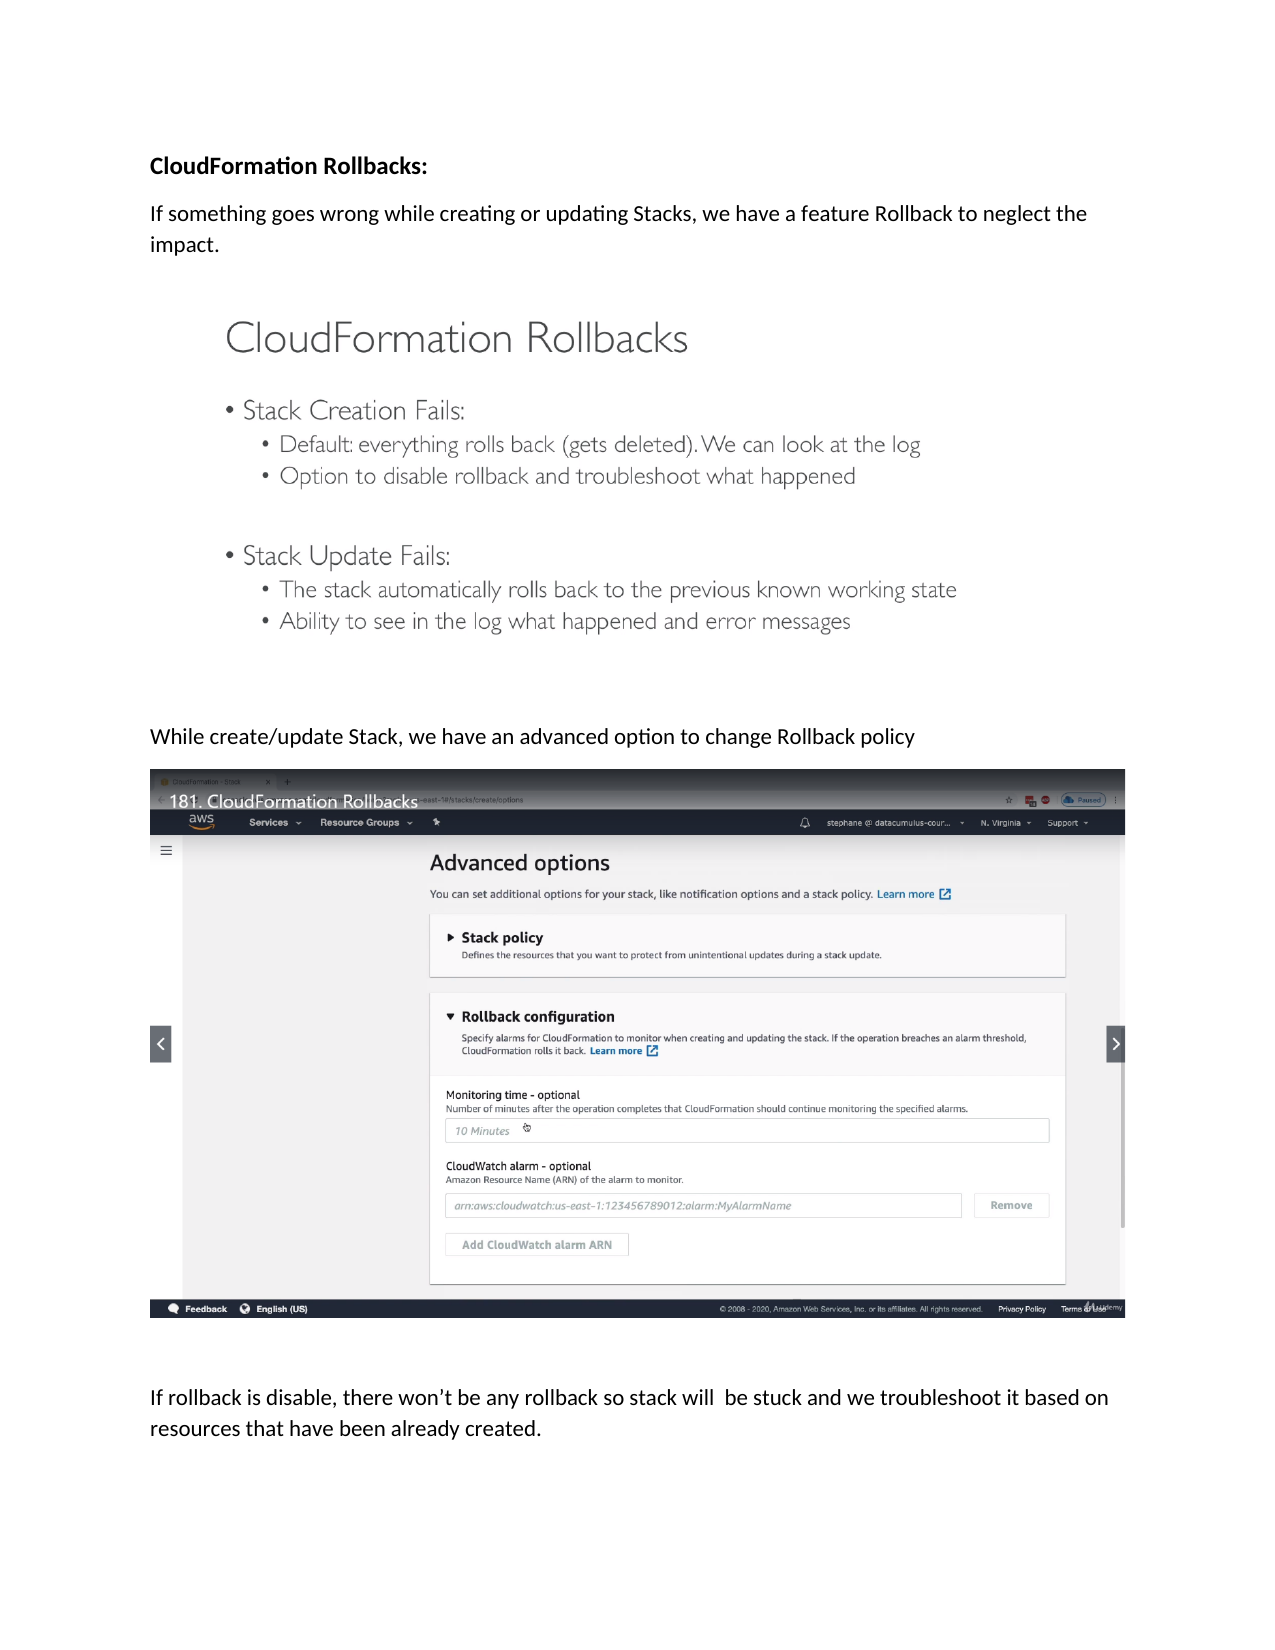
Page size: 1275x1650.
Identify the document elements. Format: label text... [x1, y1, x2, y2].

picture [150, 276, 1125, 704]
text If something goes wrong while creating or updating Stacks, we have a feature Rollback to neglect the impact. [150, 199, 1125, 258]
picture [150, 769, 1125, 1318]
text If rollback is disable, there won’t be any rollback so stack will be stuck and we troubleshoot it based on resources that have been already created. [150, 1383, 1125, 1442]
text CloudFormation Rollbacks: [150, 150, 1125, 181]
text While create/update Stack, we have an advanced option to change Rollback policy [150, 722, 1125, 750]
